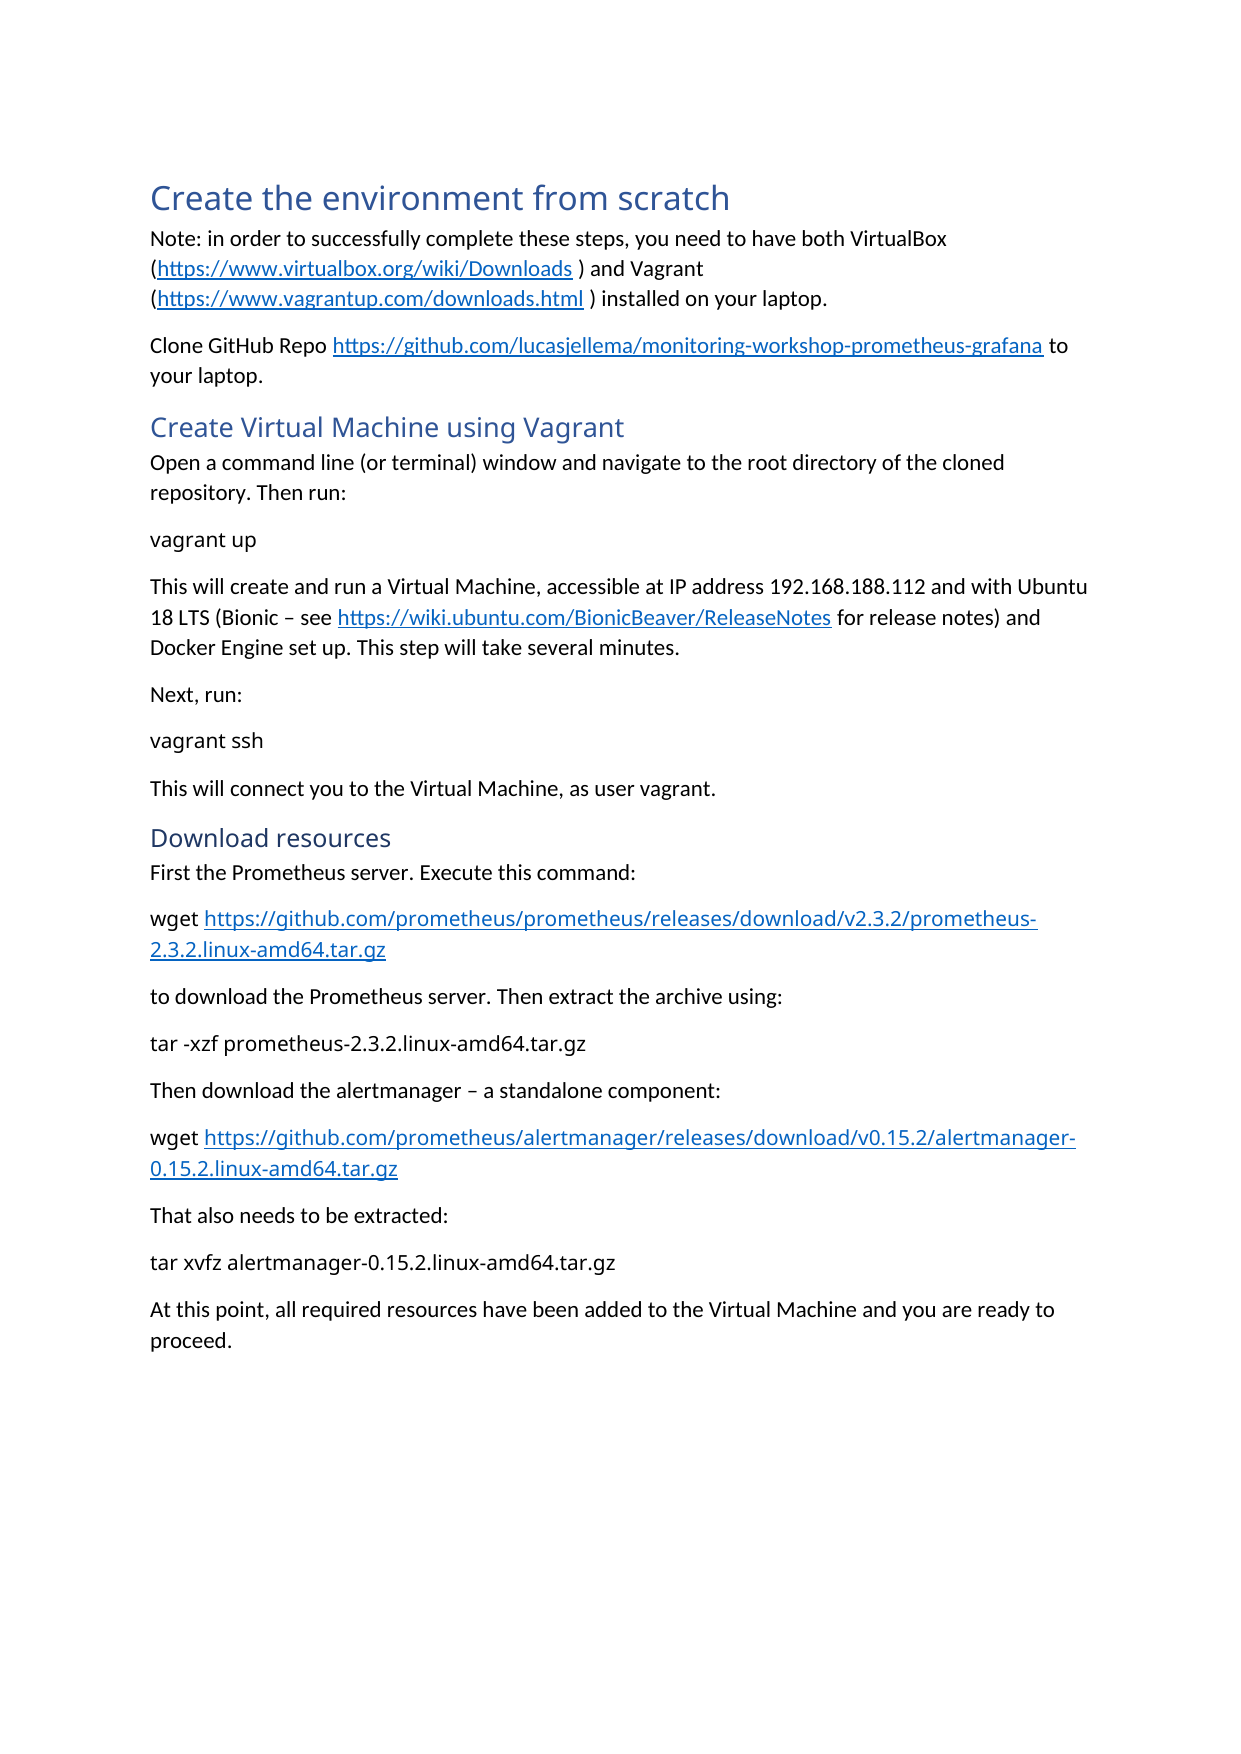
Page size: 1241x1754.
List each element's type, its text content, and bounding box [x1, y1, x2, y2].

subtitle Create the environment from scratch [150, 175, 1090, 220]
text At this point, all required resources have been added to the Virtual Machine and you are ready to proceed. [150, 1296, 1090, 1354]
subtitle Download resources [150, 821, 1090, 855]
text wget https://github.com/prometheus/alertmanager/releases/download/v0.15.2/alertmanager-0.15.2.linux-amd64.tar.gz [150, 1123, 1090, 1182]
text vagrant up [150, 525, 1090, 554]
text to download the Prometheus server. Then extract the archive using: [150, 982, 1090, 1010]
text That also needs to be extracted: [150, 1201, 1090, 1229]
text tar xvfz alertmanager-0.15.2.linux-amd64.tar.gz [150, 1248, 1090, 1277]
text vagrant ssh [150, 727, 1090, 755]
text wget https://github.com/prometheus/prometheus/releases/download/v2.3.2/prometheus-2.3.2.linux-amd64.tar.gz [150, 904, 1090, 963]
text This will create and run a Virtual Machine, accessible at IP address 192.168.188.112 and with Ubuntu 18 LTS (Bionic – see https://wiki.ubuntu.com/BionicBeaver/ReleaseNotes for release notes) and Docker Engine set up. This step will take several minutes. [150, 572, 1090, 661]
subtitle Create Virtual Machine using Vagrant [150, 408, 1090, 445]
text Open a command line (or terminal) window and navigate to the root directory of the cloned repository. Then run: [150, 448, 1090, 506]
text First the Prometheus server. Execute this command: [150, 858, 1090, 886]
text Clone GitHub Repo https://github.com/lucasjellema/monitoring-workshop-prometheus-grafana to your laptop. [150, 331, 1090, 389]
text Then download the alertmanager – a standalone component: [150, 1077, 1090, 1104]
text Next, run: [150, 680, 1090, 708]
text Note: in order to successfully complete these steps, you need to have both VirtualBox (https://www.virtualbox.org/wiki/Downloads ) and Vagrant (https://www.vagrantup.com/downloads.html ) installed on your laptop. [150, 224, 1090, 312]
text This will connect you to the Virtual Machine, as user vagrant. [150, 774, 1090, 802]
text tar -xzf prometheus-2.3.2.linux-amd64.tar.gz [150, 1029, 1090, 1058]
